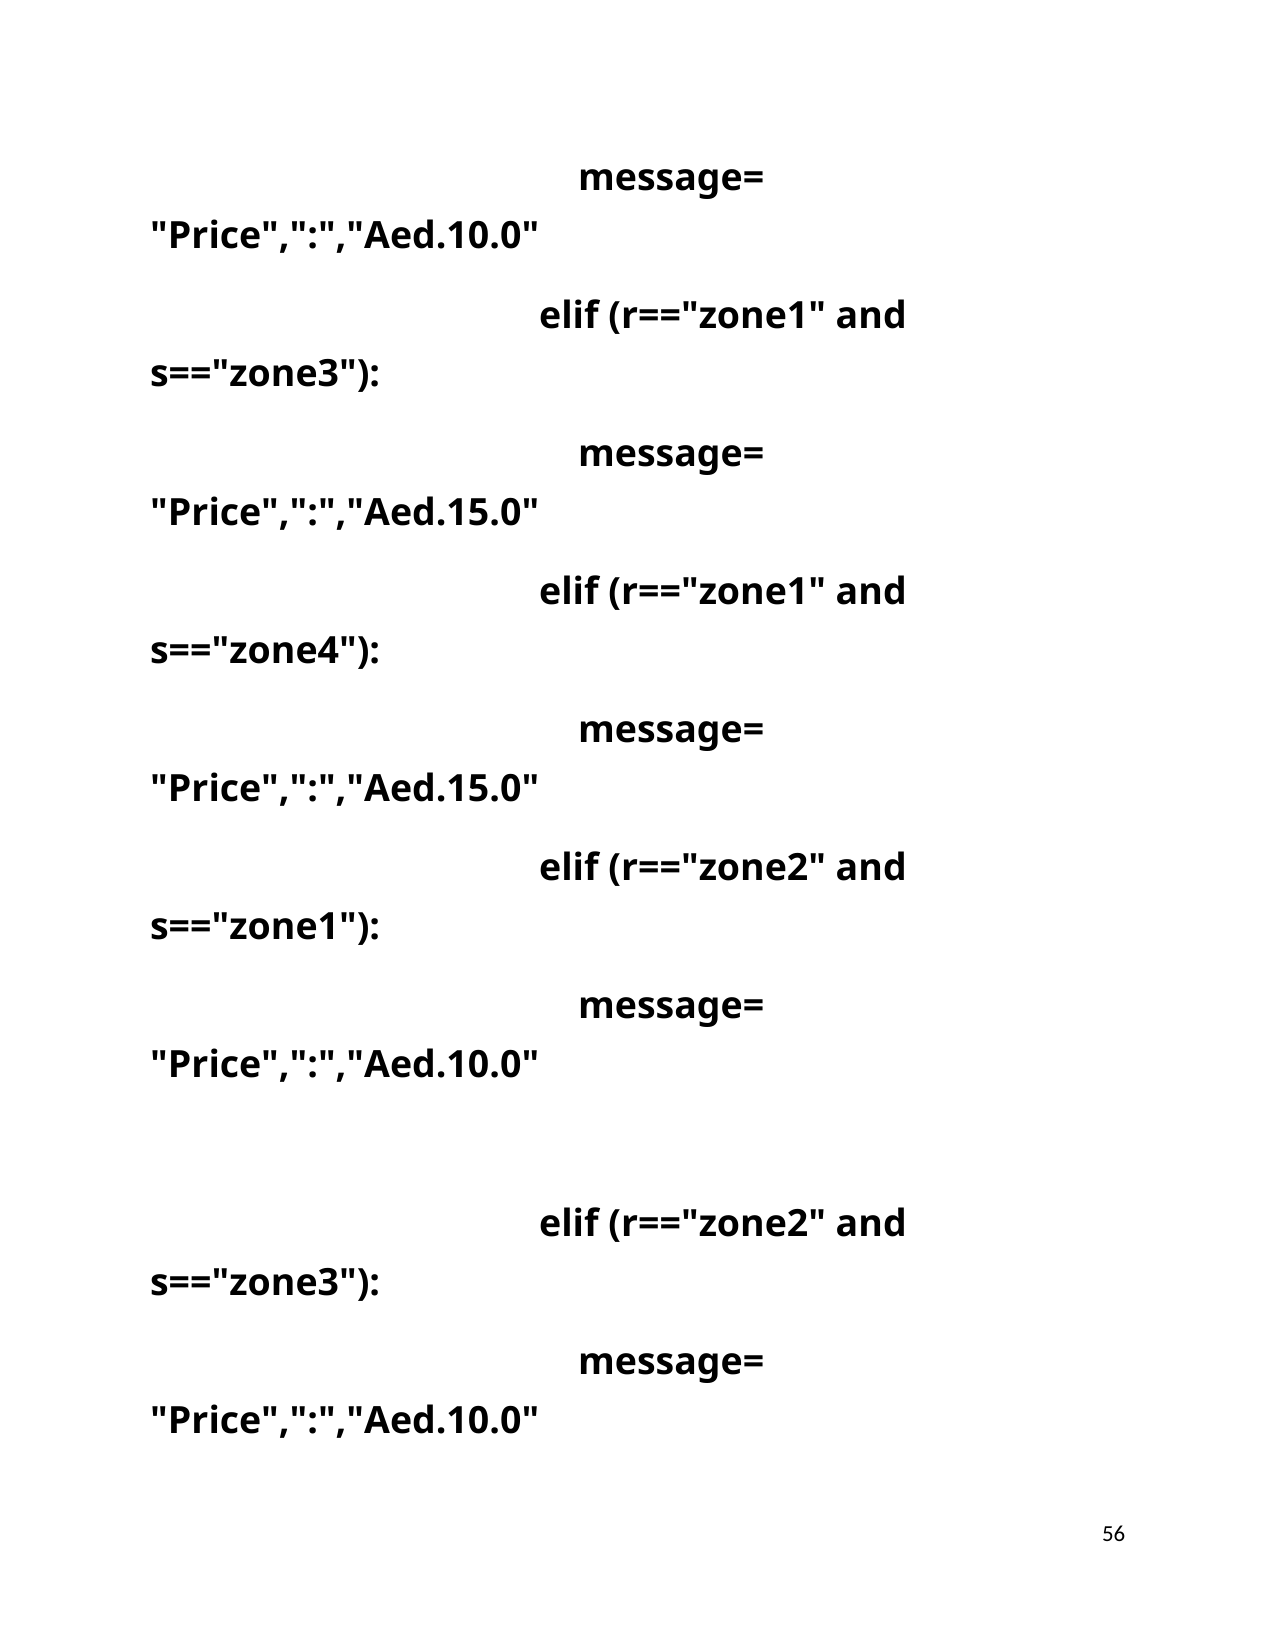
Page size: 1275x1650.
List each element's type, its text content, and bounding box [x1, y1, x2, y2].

text elif (r=="zone2" and s=="zone1"): [150, 841, 1125, 950]
text elif (r=="zone2" and s=="zone3"): [150, 1196, 1125, 1306]
text message= "Price",":","Aed.10.0" [150, 979, 1125, 1088]
text message= "Price",":","Aed.10.0" [150, 1334, 1125, 1444]
text elif (r=="zone1" and s=="zone4"): [150, 564, 1125, 674]
text message= "Price",":","Aed.15.0" [150, 702, 1125, 812]
text message= "Price",":","Aed.15.0" [150, 426, 1125, 536]
text elif (r=="zone1" and s=="zone3"): [150, 288, 1125, 398]
text message= "Price",":","Aed.10.0" [150, 150, 1125, 260]
